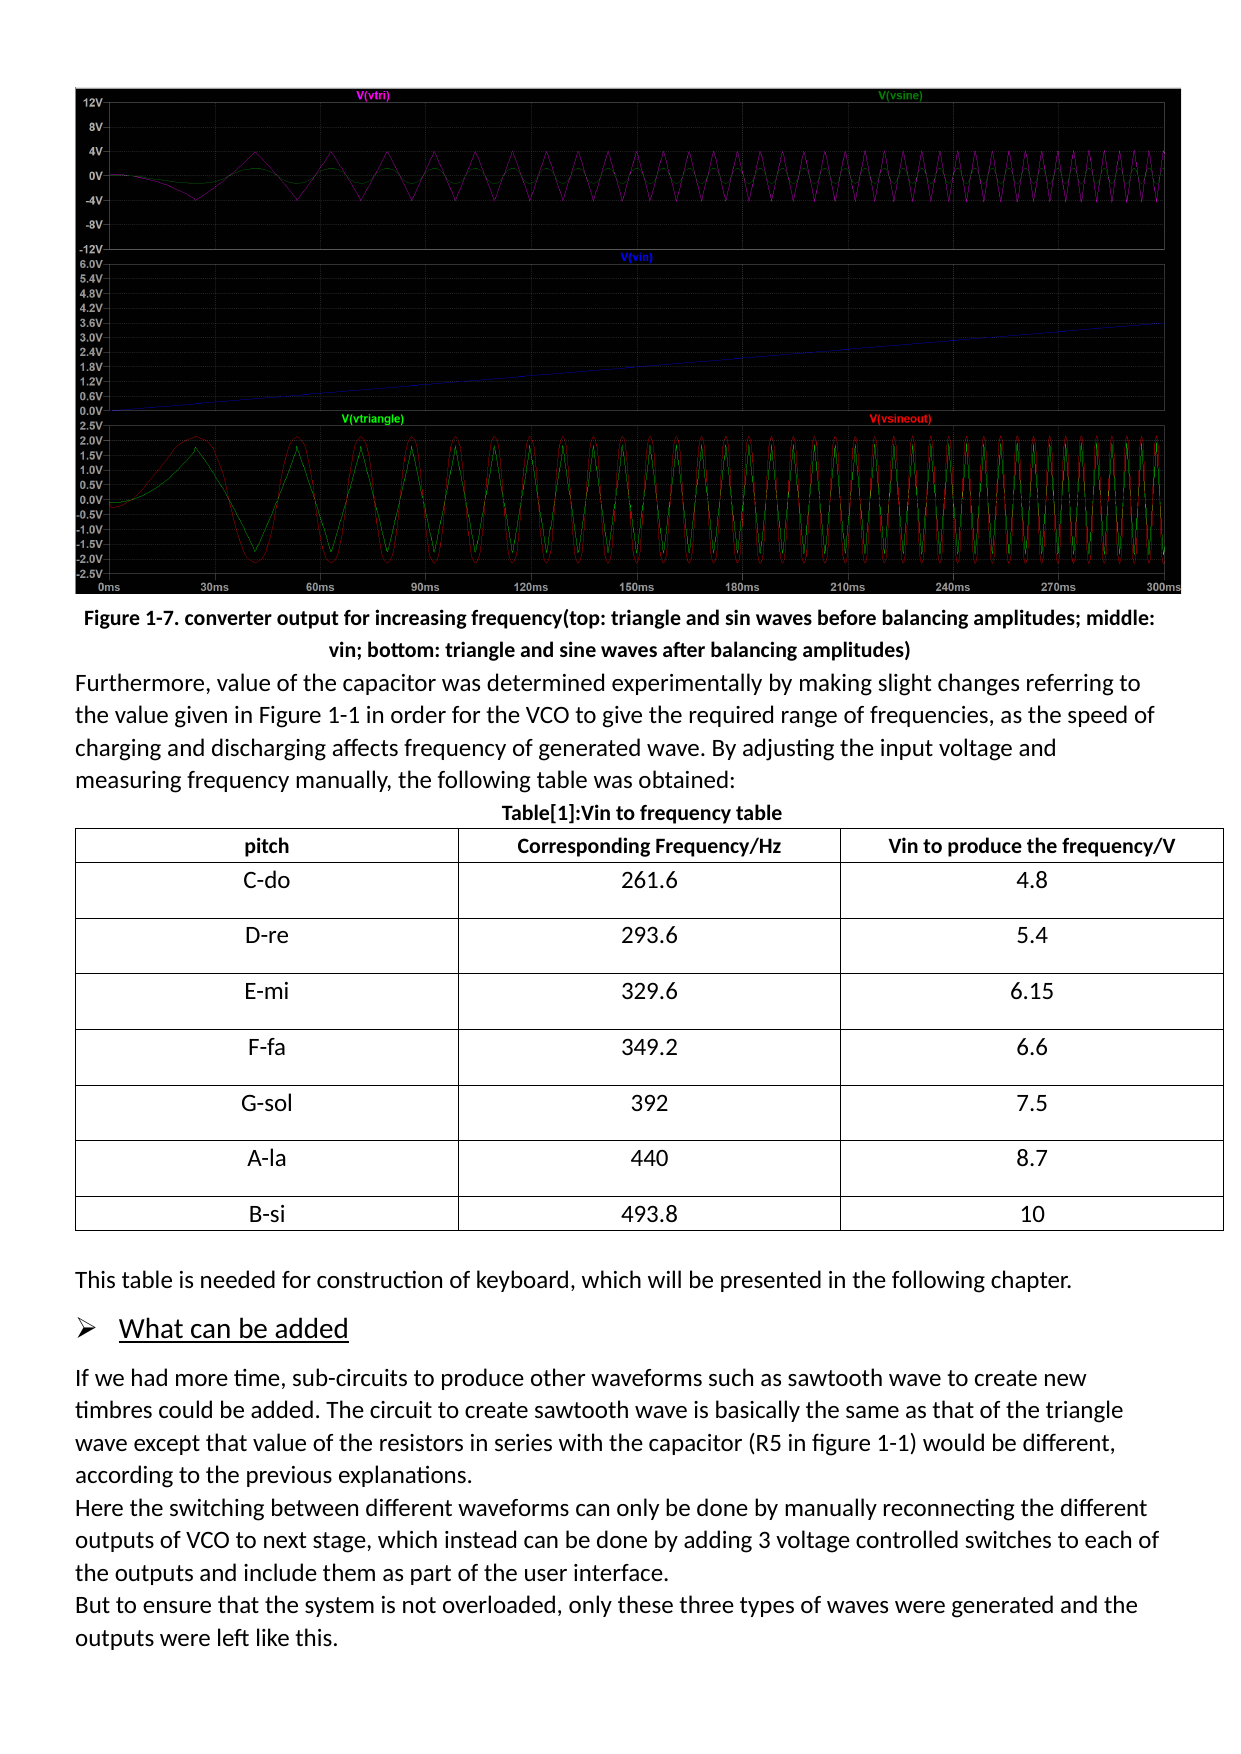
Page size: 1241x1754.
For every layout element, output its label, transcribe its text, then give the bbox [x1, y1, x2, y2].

text Furthermore, value of the capacitor was determined experimentally by making slight changes referring to the value given in Figure 1-1 in order for the VCO to give the required range of frequencies, as the speed of charging and discharging affects frequency of generated wave. By adjusting the input voltage and measuring frequency manually, the following table was obtained: [75, 666, 1165, 796]
table_cell 8.7 [841, 1141, 1223, 1196]
table_cell 6.15 [841, 974, 1223, 1029]
table_cell B-si [76, 1197, 458, 1230]
table_cell 493.8 [459, 1197, 840, 1230]
text Figure 1-7. converter output for increasing frequency(top: triangle and sin waves before balancing amplitudes; middle: vin; bottom: triangle and sine waves after balancing amplitudes) [75, 601, 1165, 666]
table_cell E-mi [76, 974, 458, 1029]
text This table is needed for construction of keyboard, which will be presented in the following chapter. [75, 1263, 1165, 1296]
table_cell 349.2 [459, 1030, 840, 1085]
text Here the switching between different waveforms can only be done by manually reconnecting the different outputs of VCO to next stage, which instead can be done by adding 3 voltage controlled switches to each of the outputs and include them as part of the user interface. [75, 1491, 1165, 1588]
table_header pitch [76, 829, 458, 862]
table_cell 4.8 [841, 863, 1223, 917]
text If we had more time, sub-circuits to produce other waveforms such as sawtooth wave to create new timbres could be added. The circuit to create sawtooth wave is basically the same as that of the triangle wave except that value of the resistors in series with the capacitor (R5 in figure 1-1) would be different, according to the previous explanations. [75, 1361, 1165, 1491]
table_cell 392 [459, 1086, 840, 1140]
table_cell 7.5 [841, 1086, 1223, 1140]
table_cell 6.6 [841, 1030, 1223, 1085]
table_cell D-re [76, 919, 458, 973]
list What can be added [75, 1296, 1165, 1361]
table_cell 293.6 [459, 919, 840, 973]
table_cell G-sol [76, 1086, 458, 1140]
table_cell 5.4 [841, 919, 1223, 973]
table_header Corresponding Frequency/Hz [459, 829, 840, 862]
table_cell A-la [76, 1141, 458, 1196]
table_cell 261.6 [459, 863, 840, 917]
picture [75, 87, 1182, 594]
table_cell 329.6 [459, 974, 840, 1029]
text Table[1]:Vin to frequency table [75, 796, 1165, 828]
table_cell C-do [76, 863, 458, 917]
table_cell F-fa [76, 1030, 458, 1085]
table_header Vin to produce the frequency/V [841, 829, 1223, 862]
table_cell 10 [841, 1197, 1223, 1230]
text But to ensure that the system is not overloaded, only these three types of waves were generated and the outputs were left like this. [75, 1588, 1165, 1653]
table_cell 440 [459, 1141, 840, 1196]
